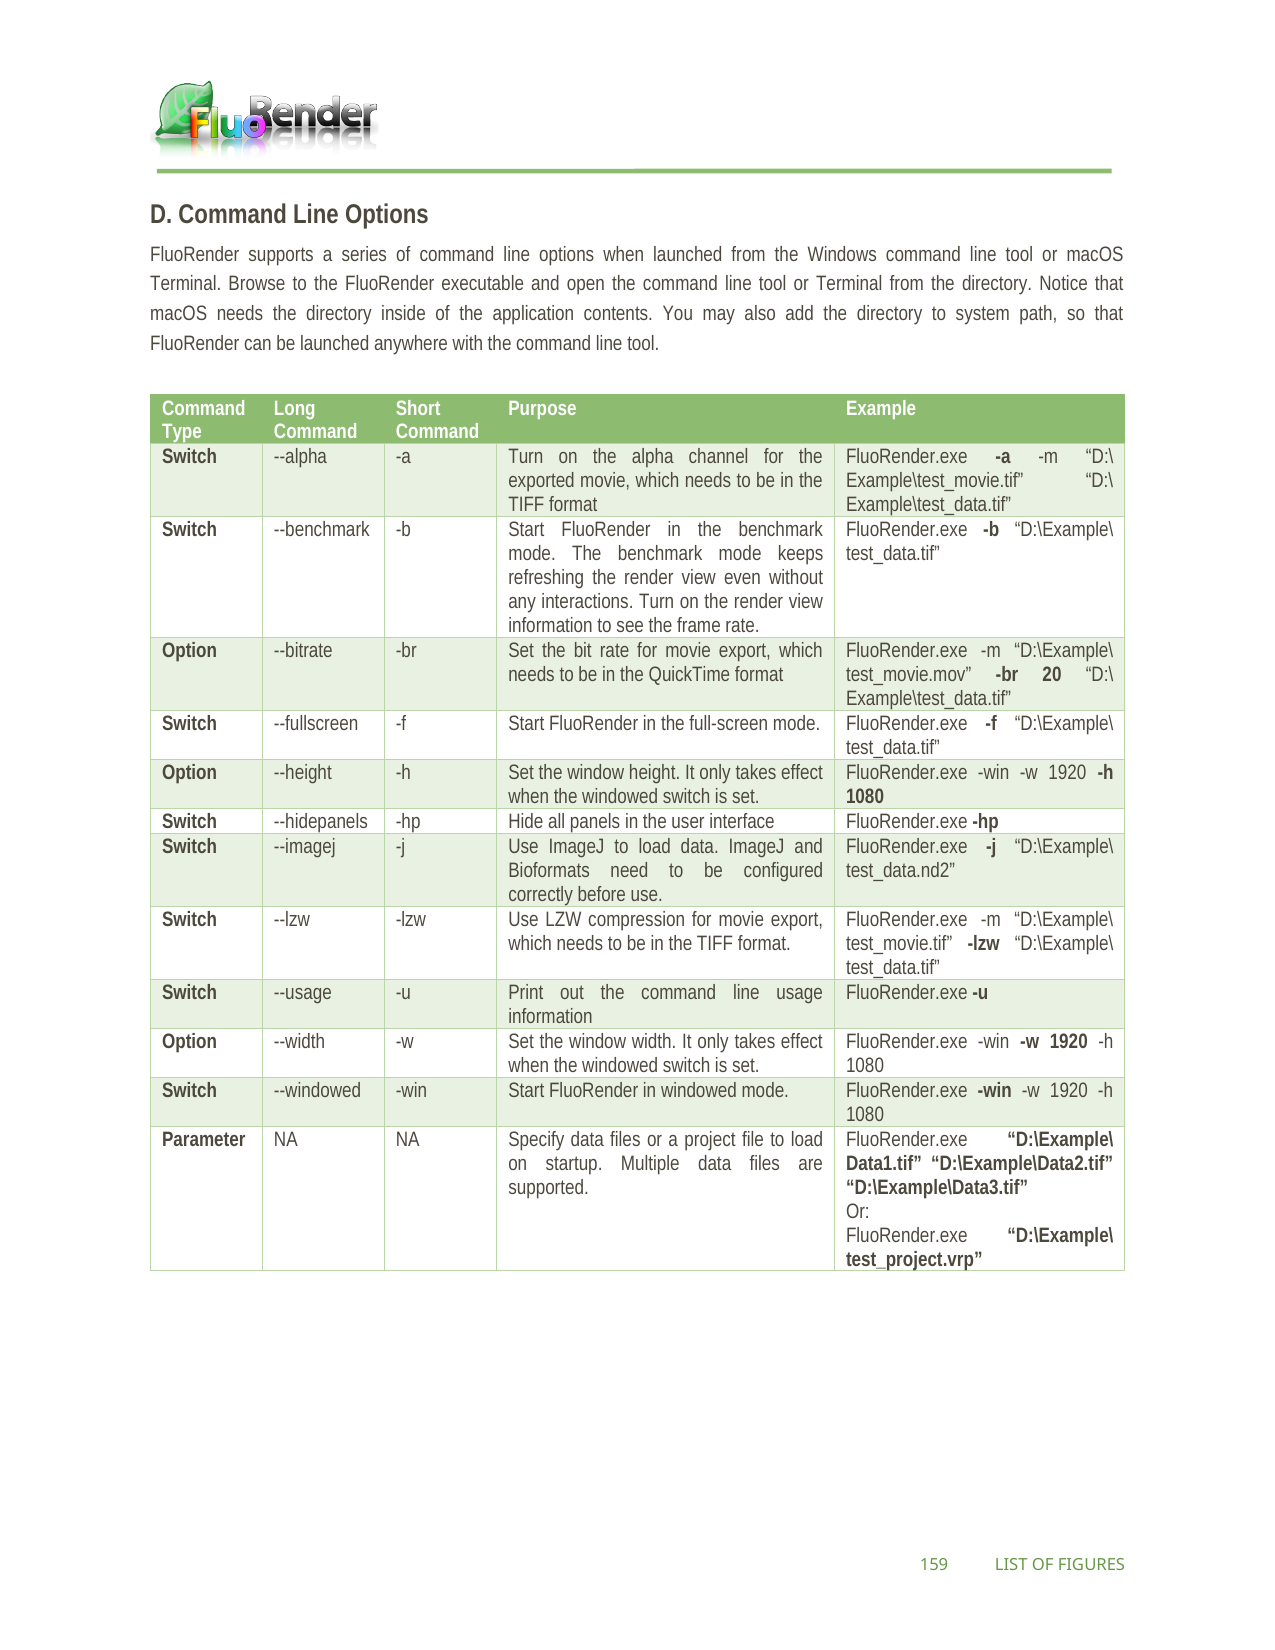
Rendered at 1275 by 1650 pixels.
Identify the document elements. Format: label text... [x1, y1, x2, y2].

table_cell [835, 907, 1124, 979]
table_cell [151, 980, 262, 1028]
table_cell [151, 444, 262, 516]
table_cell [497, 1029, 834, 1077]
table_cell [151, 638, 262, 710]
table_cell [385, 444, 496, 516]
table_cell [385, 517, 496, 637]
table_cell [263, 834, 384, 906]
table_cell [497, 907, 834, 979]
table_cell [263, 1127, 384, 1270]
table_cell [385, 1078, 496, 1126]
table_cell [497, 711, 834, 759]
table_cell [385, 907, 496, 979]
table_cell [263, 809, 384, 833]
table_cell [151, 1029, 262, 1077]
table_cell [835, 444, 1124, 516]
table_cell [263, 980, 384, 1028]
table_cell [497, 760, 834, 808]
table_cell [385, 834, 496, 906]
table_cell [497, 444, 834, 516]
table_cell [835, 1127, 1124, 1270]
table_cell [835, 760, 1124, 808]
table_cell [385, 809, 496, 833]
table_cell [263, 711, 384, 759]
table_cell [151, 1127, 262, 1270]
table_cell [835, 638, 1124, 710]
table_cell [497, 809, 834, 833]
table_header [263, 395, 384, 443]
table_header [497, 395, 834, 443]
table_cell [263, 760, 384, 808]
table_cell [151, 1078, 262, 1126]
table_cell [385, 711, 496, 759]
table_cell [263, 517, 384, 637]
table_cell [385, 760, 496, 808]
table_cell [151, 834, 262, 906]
text FluoRender supports a series of command line options when launched from the Windows command line tool or macOS Terminal. Browse to the FluoRender executable and open the command line tool or Terminal from the directory. Notice that macOS needs the directory inside of the application contents. You may also add the directory to system path, so that FluoRender can be launched anywhere with the command line tool. [150, 241, 1125, 355]
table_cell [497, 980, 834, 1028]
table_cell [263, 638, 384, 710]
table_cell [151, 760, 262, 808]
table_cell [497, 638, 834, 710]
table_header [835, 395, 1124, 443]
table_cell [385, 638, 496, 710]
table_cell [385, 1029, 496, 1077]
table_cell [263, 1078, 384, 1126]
picture [150, 75, 379, 162]
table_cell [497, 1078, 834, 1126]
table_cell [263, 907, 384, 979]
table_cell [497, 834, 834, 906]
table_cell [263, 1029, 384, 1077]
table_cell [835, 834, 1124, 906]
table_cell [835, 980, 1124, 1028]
subtitle D. Command Line Options [150, 198, 1125, 229]
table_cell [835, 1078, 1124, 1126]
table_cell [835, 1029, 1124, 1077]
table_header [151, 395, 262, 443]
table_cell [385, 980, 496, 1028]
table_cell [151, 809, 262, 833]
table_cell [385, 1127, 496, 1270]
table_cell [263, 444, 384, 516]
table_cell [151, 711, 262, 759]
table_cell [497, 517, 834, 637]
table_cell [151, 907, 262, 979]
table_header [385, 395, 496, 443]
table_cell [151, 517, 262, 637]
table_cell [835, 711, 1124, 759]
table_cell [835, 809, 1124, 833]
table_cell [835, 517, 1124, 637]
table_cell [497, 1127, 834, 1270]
